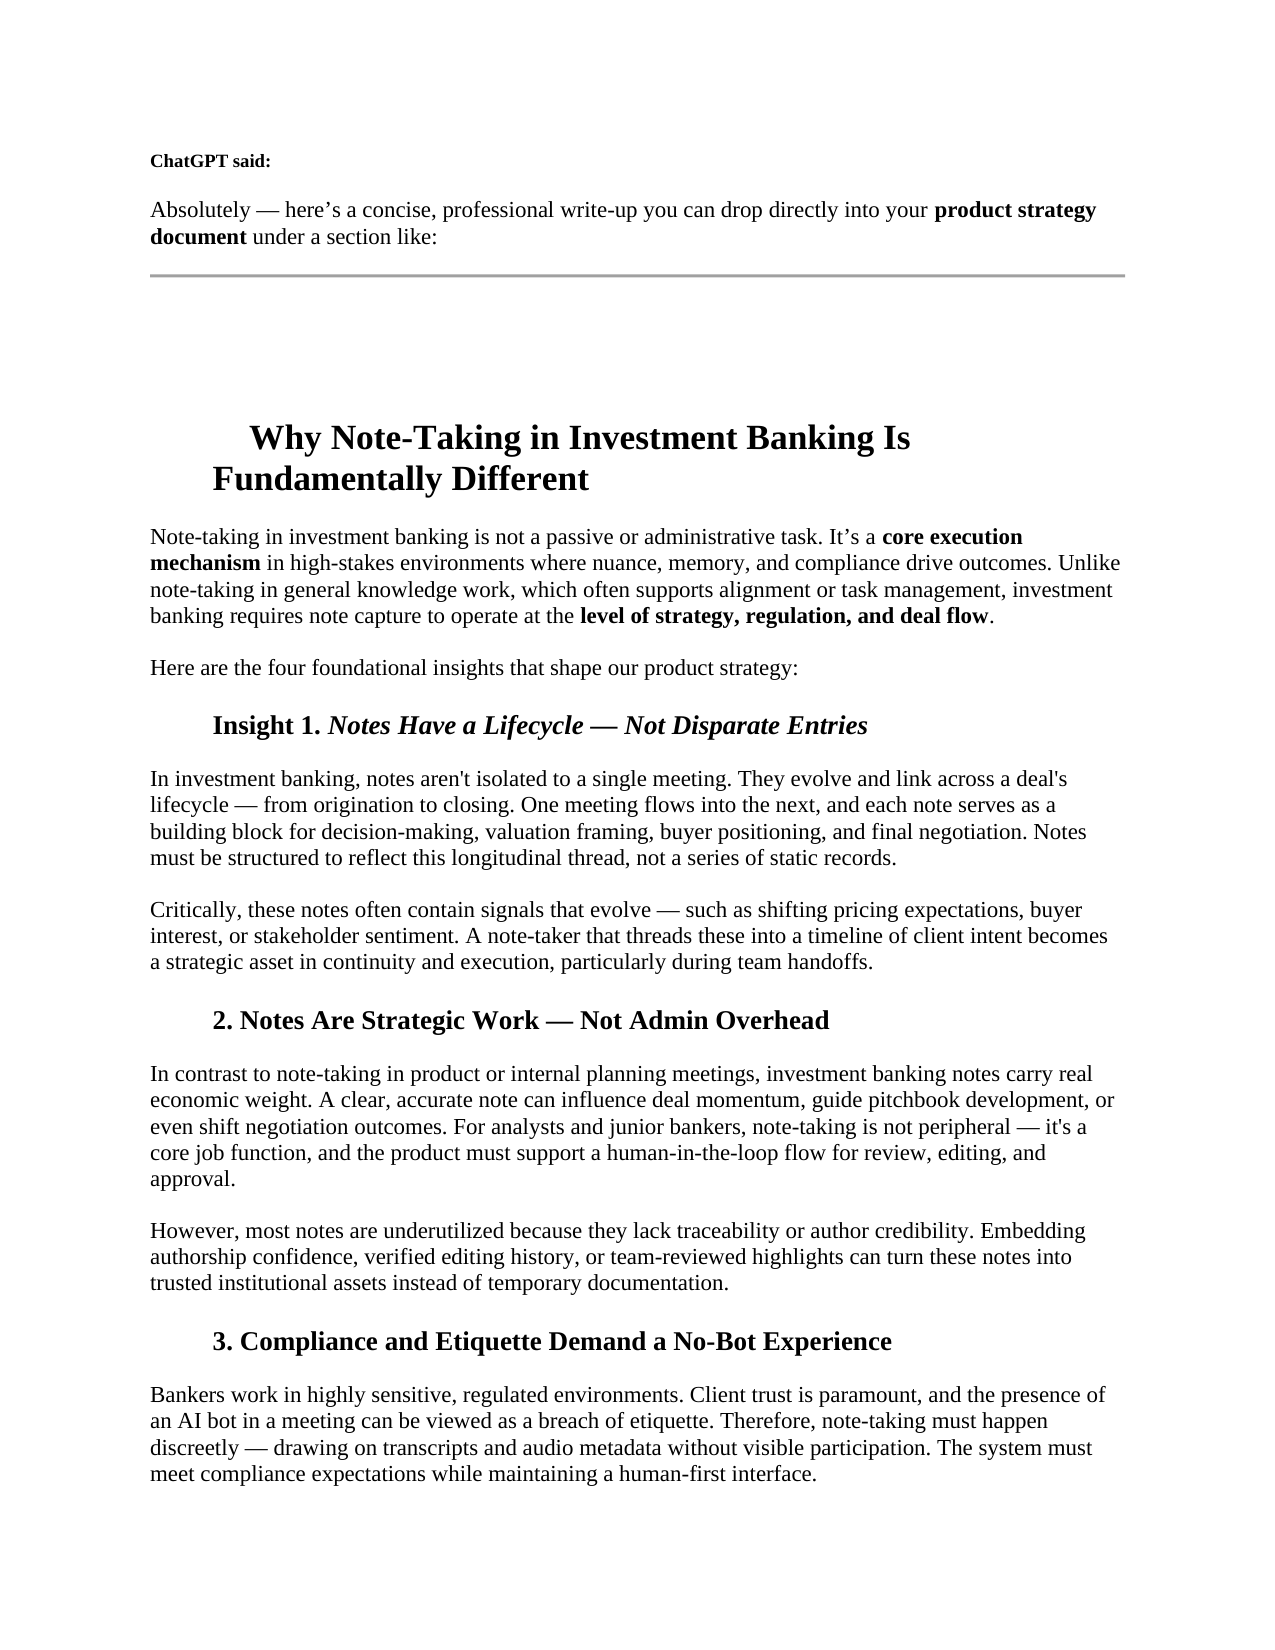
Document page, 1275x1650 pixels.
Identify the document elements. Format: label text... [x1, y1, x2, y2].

subtitle ChatGPT said: [150, 150, 1125, 172]
subtitle 3. Compliance and Etiquette Demand a No-Bot Experience [212, 1325, 1062, 1356]
subtitle 2. Notes Are Strategic Work — Not Admin Overhead [212, 1004, 1062, 1035]
text Bankers work in highly sensitive, regulated environments. Client trust is paramount, and the presence of an AI bot in a meeting can be viewed as a breach of etiquette. Therefore, note-taking must happen discreetly — drawing on transcripts and audio metadata without visible participation. The system must meet compliance expectations while maintaining a human-first interface. [150, 1381, 1125, 1487]
subtitle Insight 1. Notes Have a Lifecycle — Not Disparate Entries [212, 709, 1062, 740]
text Note-taking in investment banking is not a passive or administrative task. It’s a core execution mechanism in high-stakes environments where nuance, memory, and compliance drive outcomes. Unlike note-taking in general knowledge work, which often supports alignment or task management, investment banking requires note capture to operate at the level of strategy, regulation, and deal flow. [150, 523, 1125, 628]
text Here are the four foundational insights that shape our product strategy: [150, 653, 1125, 680]
text In investment banking, notes aren't isolated to a single meeting. They evolve and link across a deal's lifecycle — from origination to closing. One meeting flows into the next, and each note serves as a building block for decision-making, valuation framing, buyer positioning, and final negotiation. Notes must be structured to reflect this longitudinal thread, not a series of static records. [150, 765, 1125, 871]
text However, most notes are underutilized because they lack traceability or author credibility. Embedding authorship confidence, verified editing history, or team-reviewed highlights can turn these notes into trusted institutional assets instead of temporary documentation. [150, 1217, 1125, 1296]
text In contrast to note-taking in product or internal planning meetings, investment banking notes carry real economic weight. A clear, accurate note can influence deal momentum, guide pitchbook development, or even shift negotiation outcomes. For analysts and junior bankers, note-taking is not peripheral — it's a core job function, and the product must support a human-in-the-loop flow for review, editing, and approval. [150, 1060, 1125, 1192]
text Absolutely — here’s a concise, professional write-up you can drop directly into your product strategy document under a section like: [150, 197, 1125, 249]
text Critically, these notes often contain signals that evolve — such as shifting pricing expectations, buyer interest, or stakeholder sentiment. A note-taker that threads these into a timeline of client intent becomes a strategic asset in continuity and execution, particularly during team handoffs. [150, 896, 1125, 975]
subtitle 📌 Why Note-Taking in Investment Banking Is Fundamentally Different [212, 416, 1062, 498]
